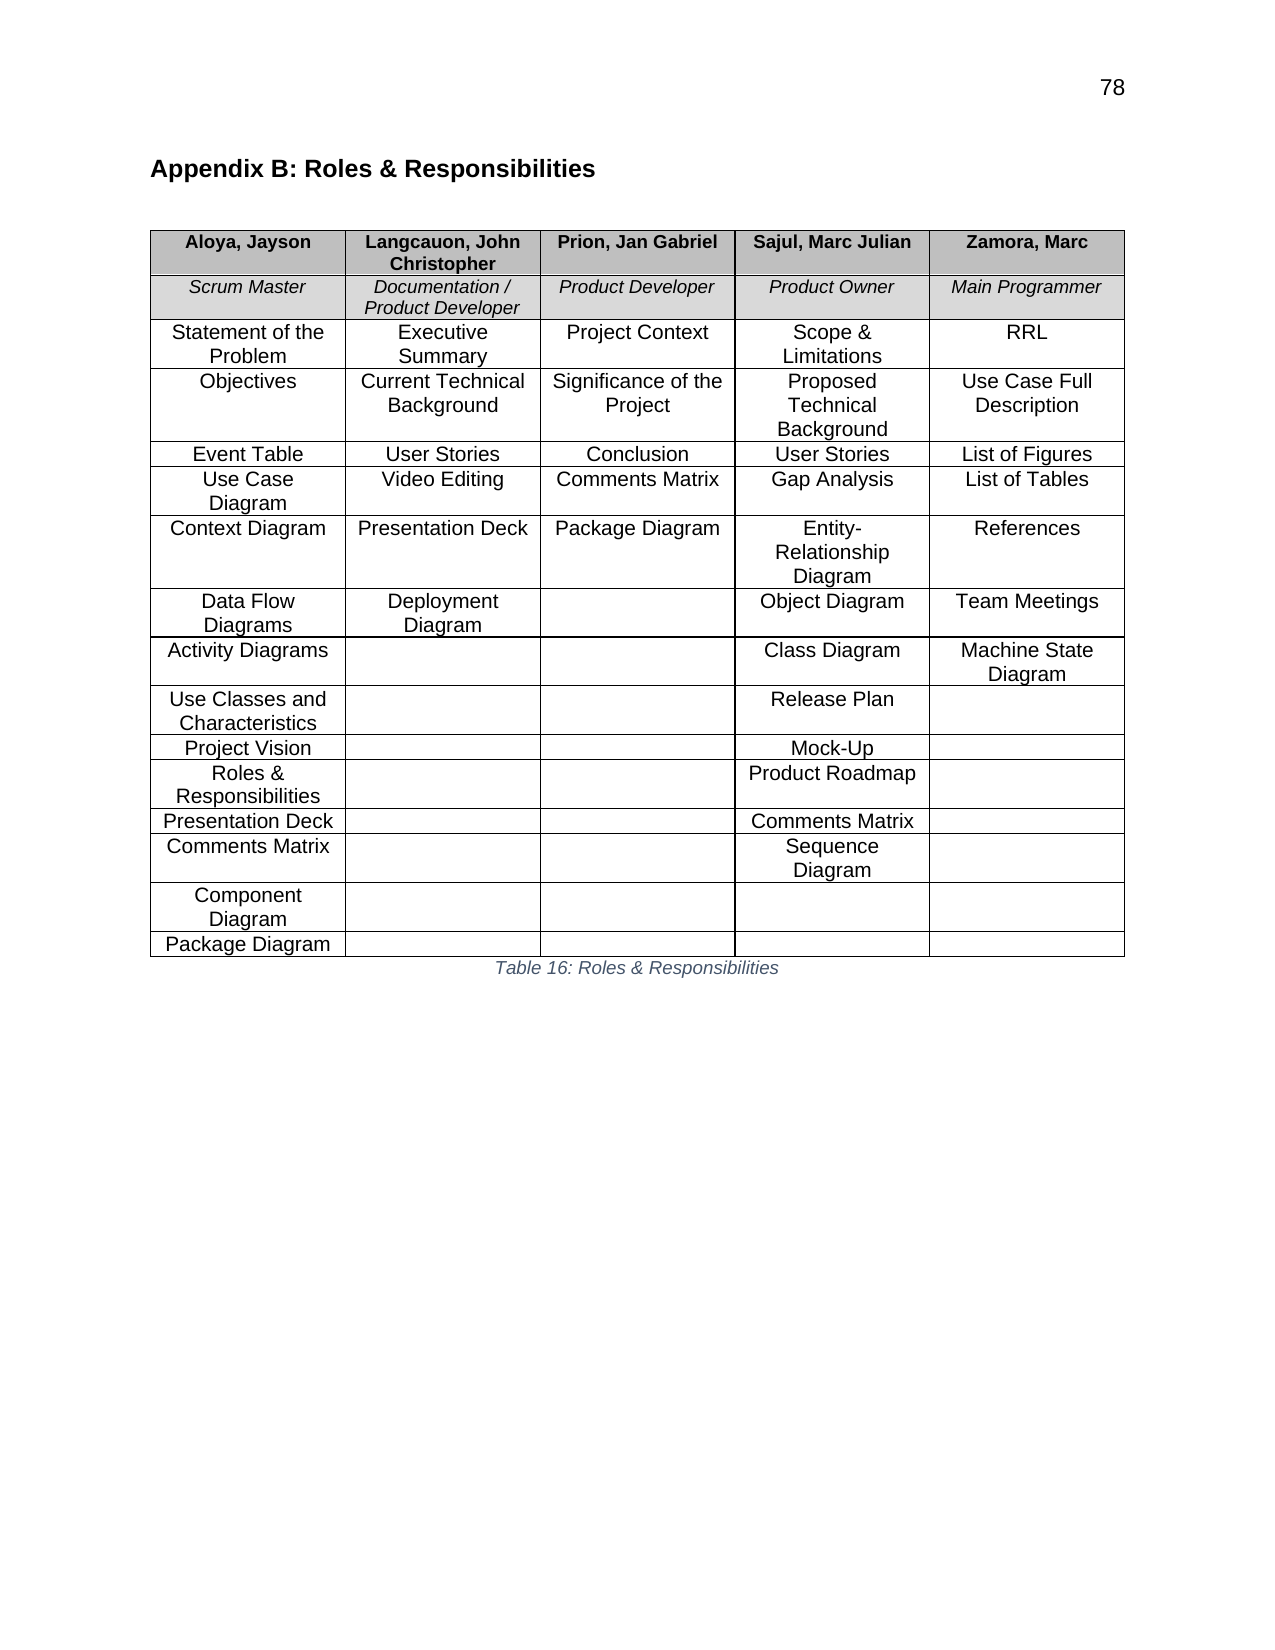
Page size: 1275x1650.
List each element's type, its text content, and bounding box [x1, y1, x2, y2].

table_cell User Stories [346, 442, 540, 466]
table_cell Project Context [541, 320, 734, 368]
table_cell Product Roadmap [736, 760, 929, 808]
table_cell Use Case Diagram [151, 467, 345, 514]
table_cell Presentation Deck [346, 516, 540, 587]
table_cell [346, 809, 540, 833]
table_cell Scope & Limitations [736, 320, 929, 368]
table_cell Package Diagram [541, 516, 734, 587]
table_cell [541, 809, 734, 833]
table_cell List of Figures [930, 442, 1124, 466]
table_cell [541, 686, 734, 734]
table_cell Project Vision [151, 735, 345, 759]
table_cell [346, 932, 540, 956]
table_cell References [930, 516, 1124, 587]
table_cell Product Developer [541, 276, 734, 319]
table_cell [930, 834, 1124, 882]
table_cell [346, 638, 540, 685]
table_cell [930, 735, 1124, 759]
table_cell Significance of the Project [541, 369, 734, 441]
table_cell Main Programmer [930, 276, 1124, 319]
table_cell [541, 932, 734, 956]
table_cell Comments Matrix [151, 834, 345, 882]
table_cell Release Plan [736, 686, 929, 734]
table_cell Product Owner [736, 276, 929, 319]
table_cell Sequence Diagram [736, 834, 929, 882]
table_cell [930, 760, 1124, 808]
table_cell Executive Summary [346, 320, 540, 368]
table_cell [930, 883, 1124, 931]
table_cell Use Classes and Characteristics [151, 686, 345, 734]
table_cell [346, 883, 540, 931]
table_header Zamora, Marc [930, 231, 1124, 274]
table_header Aloya, Jayson [151, 231, 345, 274]
table_cell [736, 932, 929, 956]
table_cell Comments Matrix [736, 809, 929, 833]
table_cell [930, 809, 1124, 833]
table_cell List of Tables [930, 467, 1124, 514]
table_cell Roles & Responsibilities [151, 760, 345, 808]
table_cell Use Case Full Description [930, 369, 1124, 441]
table_cell [541, 589, 734, 636]
table_cell RRL [930, 320, 1124, 368]
table_cell [930, 686, 1124, 734]
table_cell [736, 883, 929, 931]
table_cell [541, 638, 734, 685]
table_cell Deployment Diagram [346, 589, 540, 636]
subtitle Appendix B: Roles & Responsibilities [150, 154, 1125, 183]
table_cell Current Technical Background [346, 369, 540, 441]
table_cell Team Meetings [930, 589, 1124, 636]
table_cell [346, 760, 540, 808]
table_cell Machine State Diagram [930, 638, 1124, 685]
table_cell [346, 735, 540, 759]
table_cell Objectives [151, 369, 345, 441]
table_cell Presentation Deck [151, 809, 345, 833]
table_cell Event Table [151, 442, 345, 466]
table_cell Package Diagram [151, 932, 345, 956]
table_cell Video Editing [346, 467, 540, 514]
table_cell [346, 834, 540, 882]
table_cell Component Diagram [151, 883, 345, 931]
table_cell Scrum Master [151, 276, 345, 319]
table_header Sajul, Marc Julian [736, 231, 929, 274]
table_cell Comments Matrix [541, 467, 734, 514]
table_cell [346, 686, 540, 734]
table_cell [930, 932, 1124, 956]
table_cell [541, 735, 734, 759]
table_cell [541, 834, 734, 882]
table_cell Statement of the Problem [151, 320, 345, 368]
table_cell Context Diagram [151, 516, 345, 587]
table_cell Gap Analysis [736, 467, 929, 514]
table_cell Activity Diagrams [151, 638, 345, 685]
table_cell Proposed Technical Background [736, 369, 929, 441]
table_cell Object Diagram [736, 589, 929, 636]
table_cell Conclusion [541, 442, 734, 466]
table_cell Class Diagram [736, 638, 929, 685]
table_cell Documentation / Product Developer [346, 276, 540, 319]
table_header Prion, Jan Gabriel [541, 231, 734, 274]
table_cell User Stories [736, 442, 929, 466]
table_cell [541, 883, 734, 931]
table_cell Entity-Relationship Diagram [736, 516, 929, 587]
table_header Langcauon, John Christopher [346, 231, 540, 274]
table_cell Mock-Up [736, 735, 929, 759]
table_cell [541, 760, 734, 808]
table_cell Data Flow Diagrams [151, 589, 345, 636]
